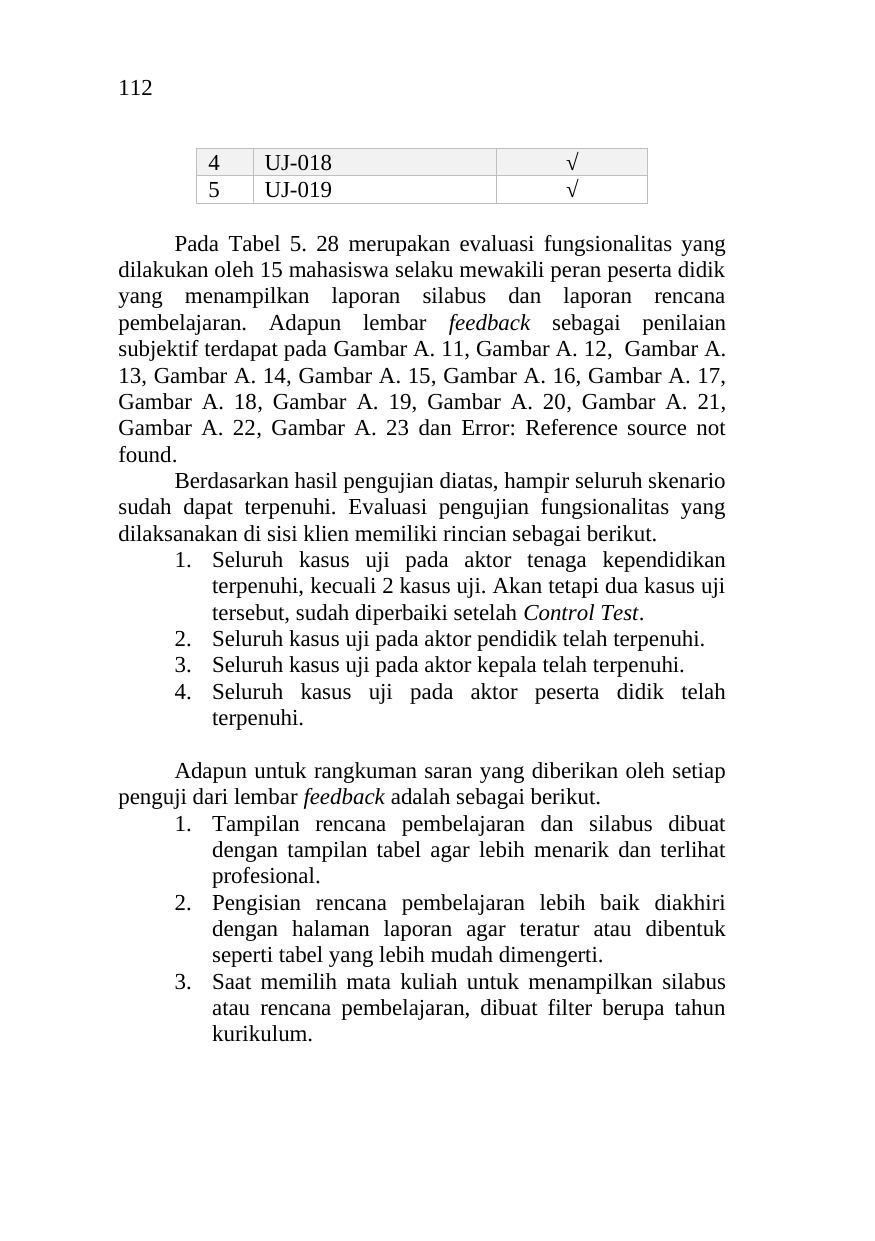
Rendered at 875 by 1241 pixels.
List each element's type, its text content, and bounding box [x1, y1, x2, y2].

list Tampilan rencana pembelajaran dan silabus dibuat dengan tampilan tabel agar lebih menarik dan terlihat profesional. [174, 810, 726, 889]
text Adapun untuk rangkuman saran yang diberikan oleh setiap penguji dari lembar feedback adalah sebagai berikut. [118, 757, 726, 810]
list Seluruh kasus uji pada aktor tenaga kependidikan terpenuhi, kecuali 2 kasus uji. Akan tetapi dua kasus uji tersebut, sudah diperbaiki setelah Control Test. [174, 546, 726, 625]
table_cell 5 [197, 176, 253, 202]
table_cell UJ-018 [254, 149, 496, 175]
list Pengisian rencana pembelajaran lebih baik diakhiri dengan halaman laporan agar teratur atau dibentuk seperti tabel yang lebih mudah dimengerti. [174, 889, 726, 968]
table_cell 4 [197, 149, 253, 175]
list Saat memilih mata kuliah untuk menampilkan silabus atau rencana pembelajaran, dibuat filter berupa tahun kurikulum. [174, 968, 726, 1047]
list Seluruh kasus uji pada aktor peserta didik telah terpenuhi. [174, 678, 726, 731]
text Berdasarkan hasil pengujian diatas, hampir seluruh skenario sudah dapat terpenuhi. Evaluasi pengujian fungsionalitas yang dilaksanakan di sisi klien memiliki rincian sebagai berikut. [118, 467, 726, 546]
table_cell UJ-019 [254, 176, 496, 202]
list Seluruh kasus uji pada aktor pendidik telah terpenuhi. [174, 625, 726, 652]
list Seluruh kasus uji pada aktor kepala telah terpenuhi. [174, 652, 726, 678]
table_cell √ [497, 149, 647, 175]
table_cell √ [497, 176, 647, 202]
